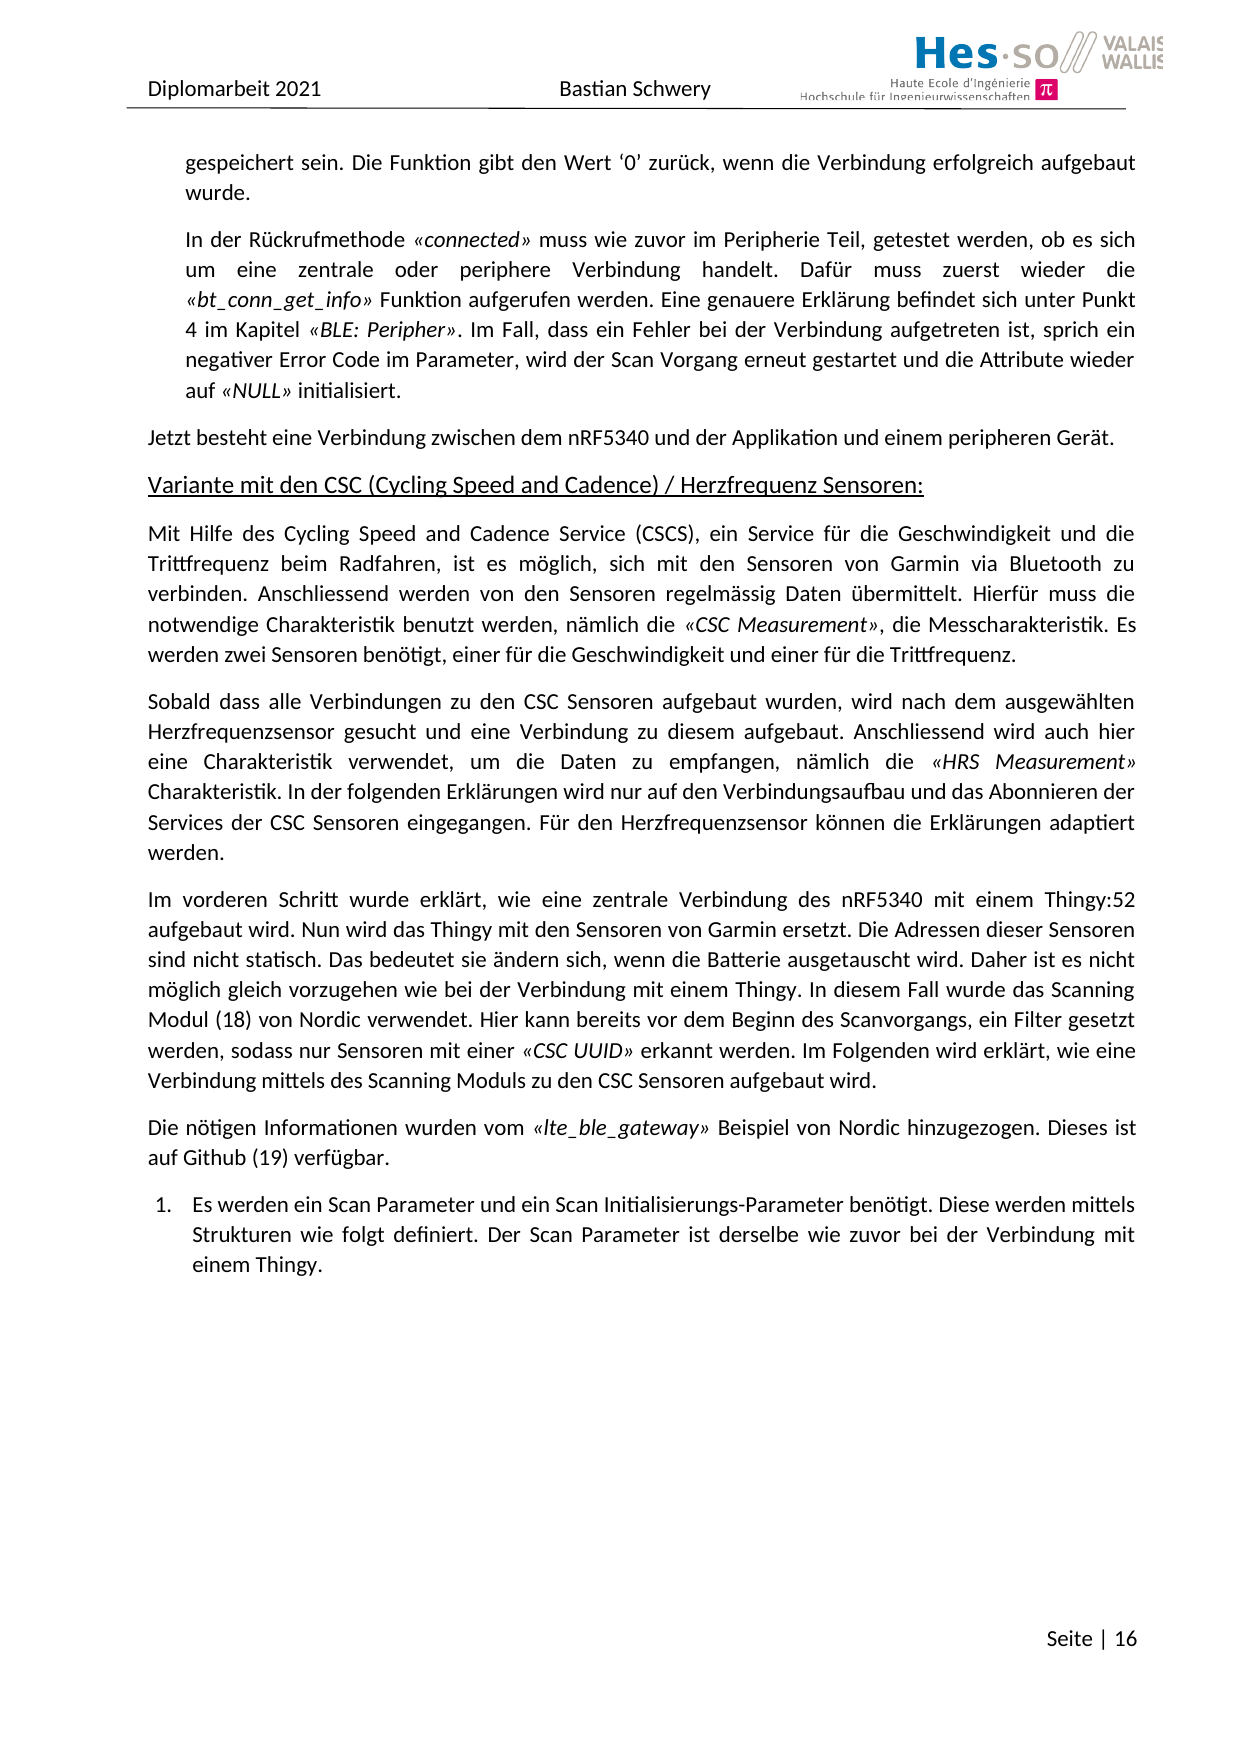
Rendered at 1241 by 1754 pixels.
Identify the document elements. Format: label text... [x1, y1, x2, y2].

text Im vorderen Schritt wurde erklärt, wie eine zentrale Verbindung des nRF5340 mit einem Thingy:52 aufgebaut wird. Nun wird das Thingy mit den Sensoren von Garmin ersetzt. Die Adressen dieser Sensoren sind nicht statisch. Das bedeutet sie ändern sich, wenn die Batterie ausgetauscht wird. Daher ist es nicht möglich gleich vorzugehen wie bei der Verbindung mit einem Thingy. In diesem Fall wurde das Scanning Modul von Nordic verwendet. Hier kann bereits vor dem Beginn des Scanvorgangs, ein Filter gesetzt werden, sodass nur Sensoren mit einer «CSC UUID» erkannt werden. Im Folgenden wird erklärt, wie eine Verbindung mittels des Scanning Moduls zu den CSC Sensoren aufgebaut wird. [148, 885, 1137, 1094]
text Die nötigen Informationen wurden vom «lte_ble_gateway» Beispiel von Nordic hinzugezogen. Dieses ist auf Github verfügbar. [148, 1113, 1137, 1171]
text Sobald dass alle Verbindungen zu den CSC Sensoren aufgebaut wurden, wird nach dem ausgewählten Herzfrequenzsensor gesucht und eine Verbindung zu diesem aufgebaut. Anschliessend wird auch hier eine Charakteristik verwendet, um die Daten zu empfangen, nämlich die «HRS Measurement» Charakteristik. In der folgenden Erklärungen wird nur auf den Verbindungsaufbau und das Abonnieren der Services der CSC Sensoren eingegangen. Für den Herzfrequenzsensor können die Erklärungen adaptiert werden. [148, 687, 1137, 866]
text Variante mit den CSC (Cycling Speed and Cadence) / Herzfrequenz Sensoren: [148, 469, 1137, 500]
text Mit Hilfe des Cycling Speed and Cadence Service (CSCS), ein Service für die Geschwindigkeit und die Trittfrequenz beim Radfahren, ist es möglich, sich mit den Sensoren von Garmin via Bluetooth zu verbinden. Anschliessend werden von den Sensoren regelmässig Daten übermittelt. Hierfür muss die notwendige Charakteristik benutzt werden, nämlich die «CSC Measurement», die Messcharakteristik. Es werden zwei Sensoren benötigt, einer für die Geschwindigkeit und einer für die Trittfrequenz. [148, 519, 1137, 668]
text In der Rückrufmethode «connected» muss wie zuvor im Peripherie Teil, getestet werden, ob es sich um eine zentrale oder periphere Verbindung handelt. Dafür muss zuerst wieder die «bt_conn_get_info» Funktion aufgerufen werden. Eine genauere Erklärung befindet sich unter Punkt 4 im Kapitel «BLE: Peripheral». Im Fall, dass ein Fehler bei der Verbindung aufgetreten ist, sprich ein negativer Error Code im Parameter, wird der Scan Vorgang erneut gestartet und die Attribute wieder auf «NULL» initialisiert. [185, 225, 1137, 404]
text Jetzt besteht eine Verbindung zwischen dem nRF5340 und der Applikation und einem peripheren Gerät. [148, 423, 1137, 451]
picture [800, 31, 1163, 100]
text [185, 148, 1137, 206]
list Es werden ein Scan Parameter und ein Scan Initialisierungs-Parameter benötigt. Diese werden mittels Strukturen wie folgt definiert. Der Scan Parameter ist derselbe wie zuvor bei der Verbindung mit einem Thingy. [154, 1190, 1137, 1278]
